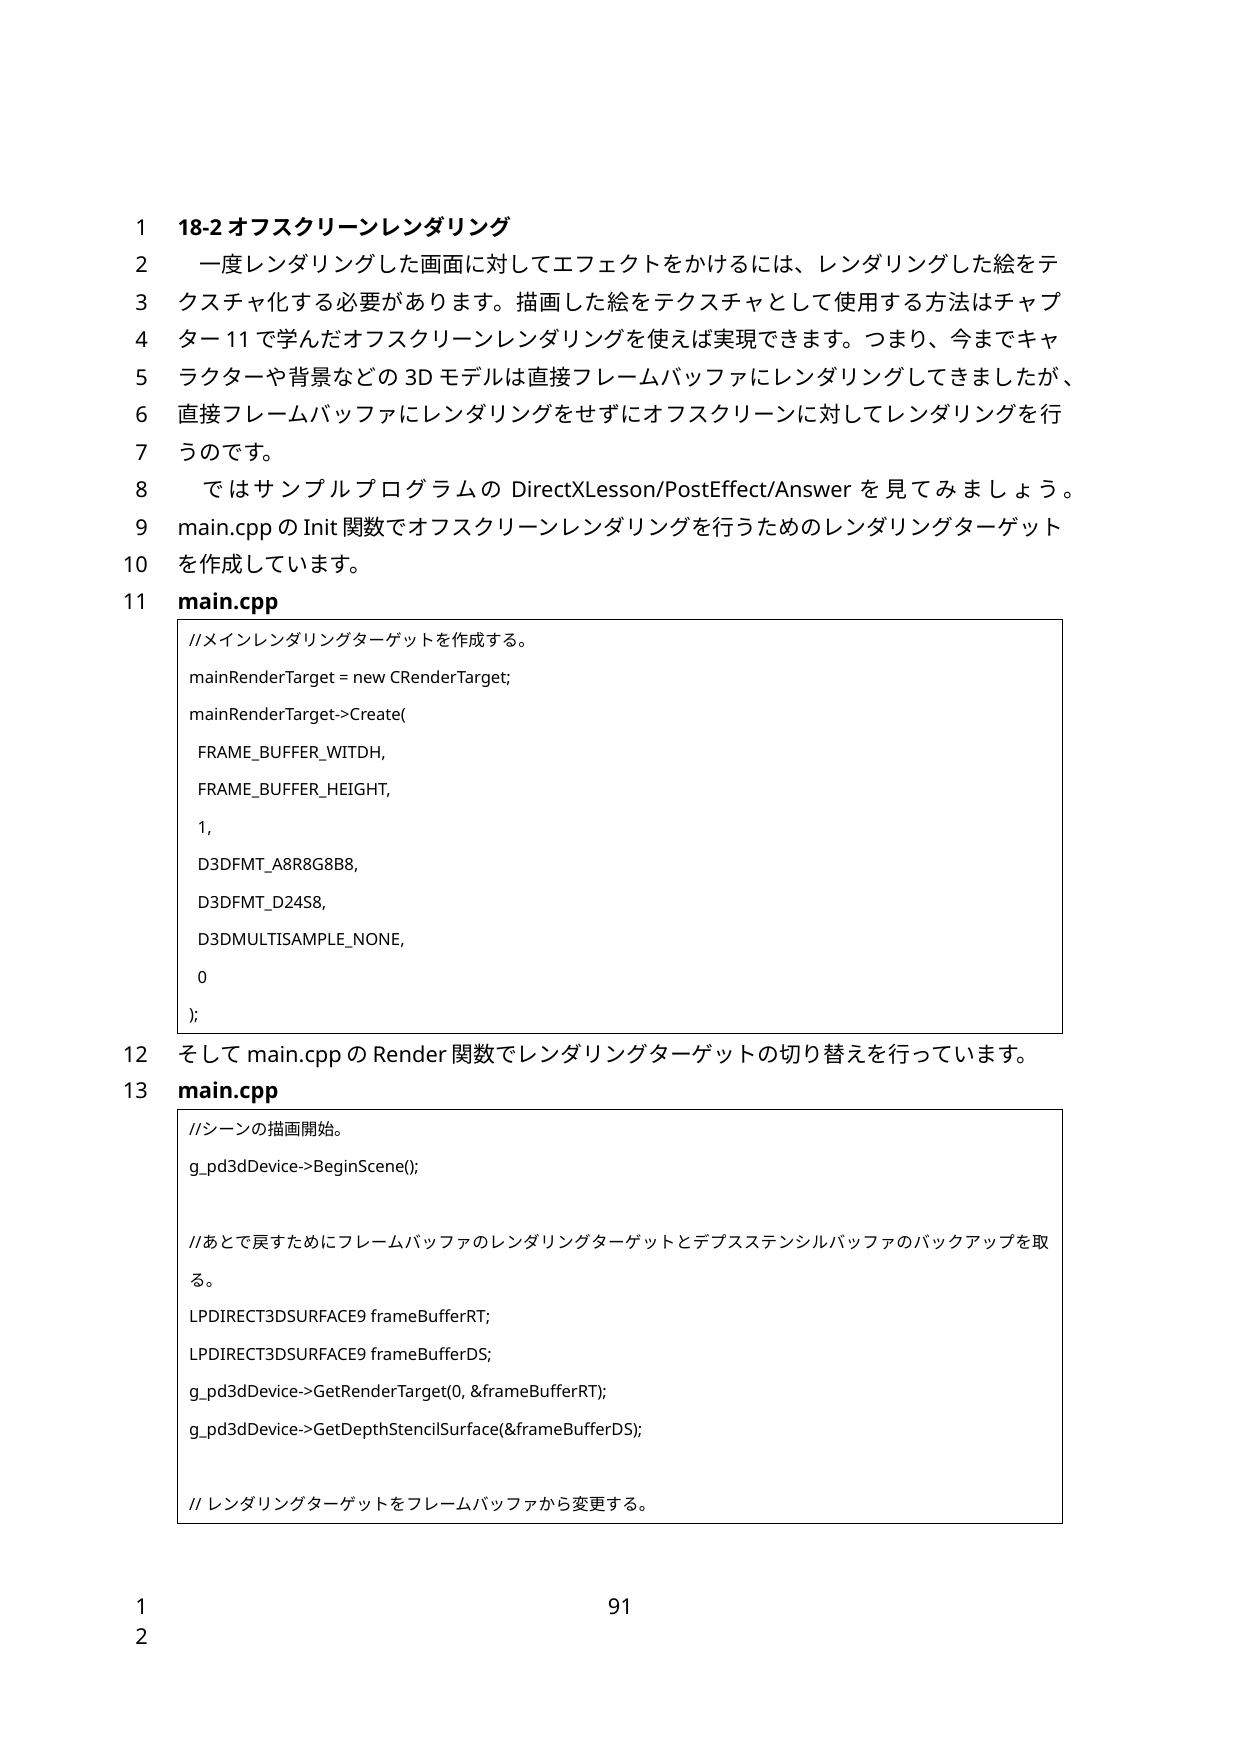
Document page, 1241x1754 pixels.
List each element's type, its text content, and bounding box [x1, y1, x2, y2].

text 18-2 オフスクリーンレンダリング [177, 207, 1063, 244]
table_header //メインレンダリングターゲットを作成する。 mainRenderTarget = new CRenderTarget; mainRenderTarget->Create( FRAME_BUFFER_WITDH, FRAME_BUFFER_HEIGHT, 1, D3DFMT_A8R8G8B8, D3DFMT_D24S8, D3DMULTISAMPLE_NONE, 0 ); [178, 620, 1062, 1033]
text main.cpp [177, 582, 1063, 619]
text 一度レンダリングした画面に対してエフェクトをかけるには、レンダリングした絵をテクスチャ化する必要があります。描画した絵をテクスチャとして使用する方法はチャプター11で学んだオフスクリーンレンダリングを使えば実現できます。つまり、今までキャラクターや背景などの3Dモデルは直接フレームバッファにレンダリングしてきましたが、直接フレームバッファにレンダリングをせずにオフスクリーンに対してレンダリングを行うのです。 [177, 244, 1063, 469]
text main.cpp [177, 1071, 1063, 1109]
text そしてmain.cppのRender関数でレンダリングターゲットの切り替えを行っています。 [177, 1034, 1063, 1071]
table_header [178, 1110, 1062, 1522]
text ではサンプルプログラムのDirectXLesson/PostEffect/Answerを見てみましょう。main.cppのInit関数でオフスクリーンレンダリングを行うためのレンダリングターゲットを作成しています。 [177, 469, 1063, 582]
